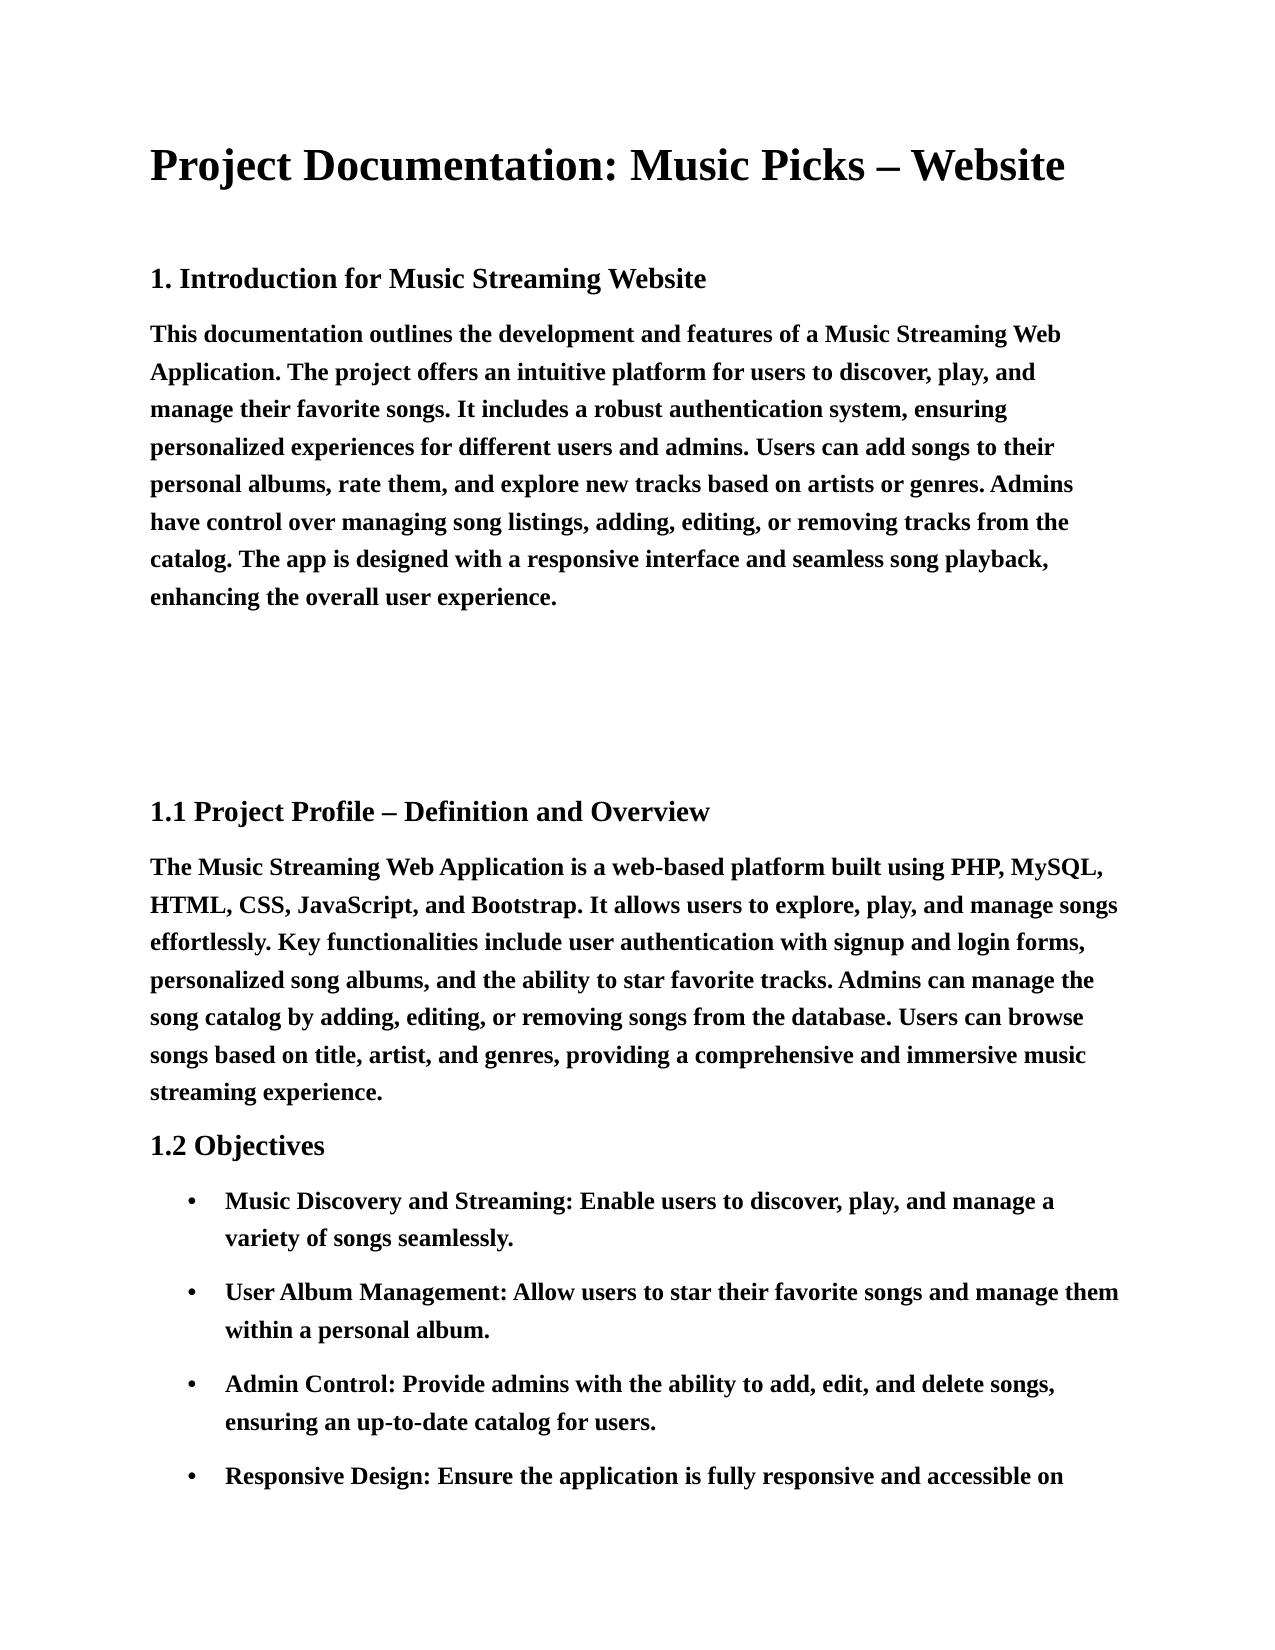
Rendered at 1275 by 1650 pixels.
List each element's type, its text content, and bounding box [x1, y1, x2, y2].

text 1.1 Project Profile – Definition and Overview [150, 792, 1125, 829]
text Project Documentation: Music Picks – Website [150, 150, 1125, 187]
list Admin Control: Provide admins with the ability to add, edit, and delete songs, ensuring an up-to-date catalog for users. [187, 1362, 1125, 1437]
list Music Discovery and Streaming: Enable users to discover, play, and manage a variety of songs seamlessly. [187, 1179, 1125, 1254]
text 1.2 Objectives [150, 1125, 1125, 1162]
text This documentation outlines the development and features of a Music Streaming Web Application. The project offers an intuitive platform for users to discover, play, and manage their favorite songs. It includes a robust authentication system, ensuring personalized experiences for different users and admins. Users can add songs to their personal albums, rate them, and explore new tracks based on artists or genres. Admins have control over managing song listings, adding, editing, or removing tracks from the catalog. The app is designed with a responsive interface and seamless song playback, enhancing the overall user experience. [150, 312, 1125, 612]
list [187, 1454, 1125, 1492]
text The Music Streaming Web Application is a web-based platform built using PHP, MySQL, HTML, CSS, JavaScript, and Bootstrap. It allows users to explore, play, and manage songs effortlessly. Key functionalities include user authentication with signup and login forms, personalized song albums, and the ability to star favorite tracks. Admins can manage the song catalog by adding, editing, or removing songs from the database. Users can browse songs based on title, artist, and genres, providing a comprehensive and immersive music streaming experience. [150, 846, 1125, 1108]
text 1. Introduction for Music Streaming Website [150, 258, 1125, 296]
list User Album Management: Allow users to star their favorite songs and manage them within a personal album. [187, 1271, 1125, 1346]
